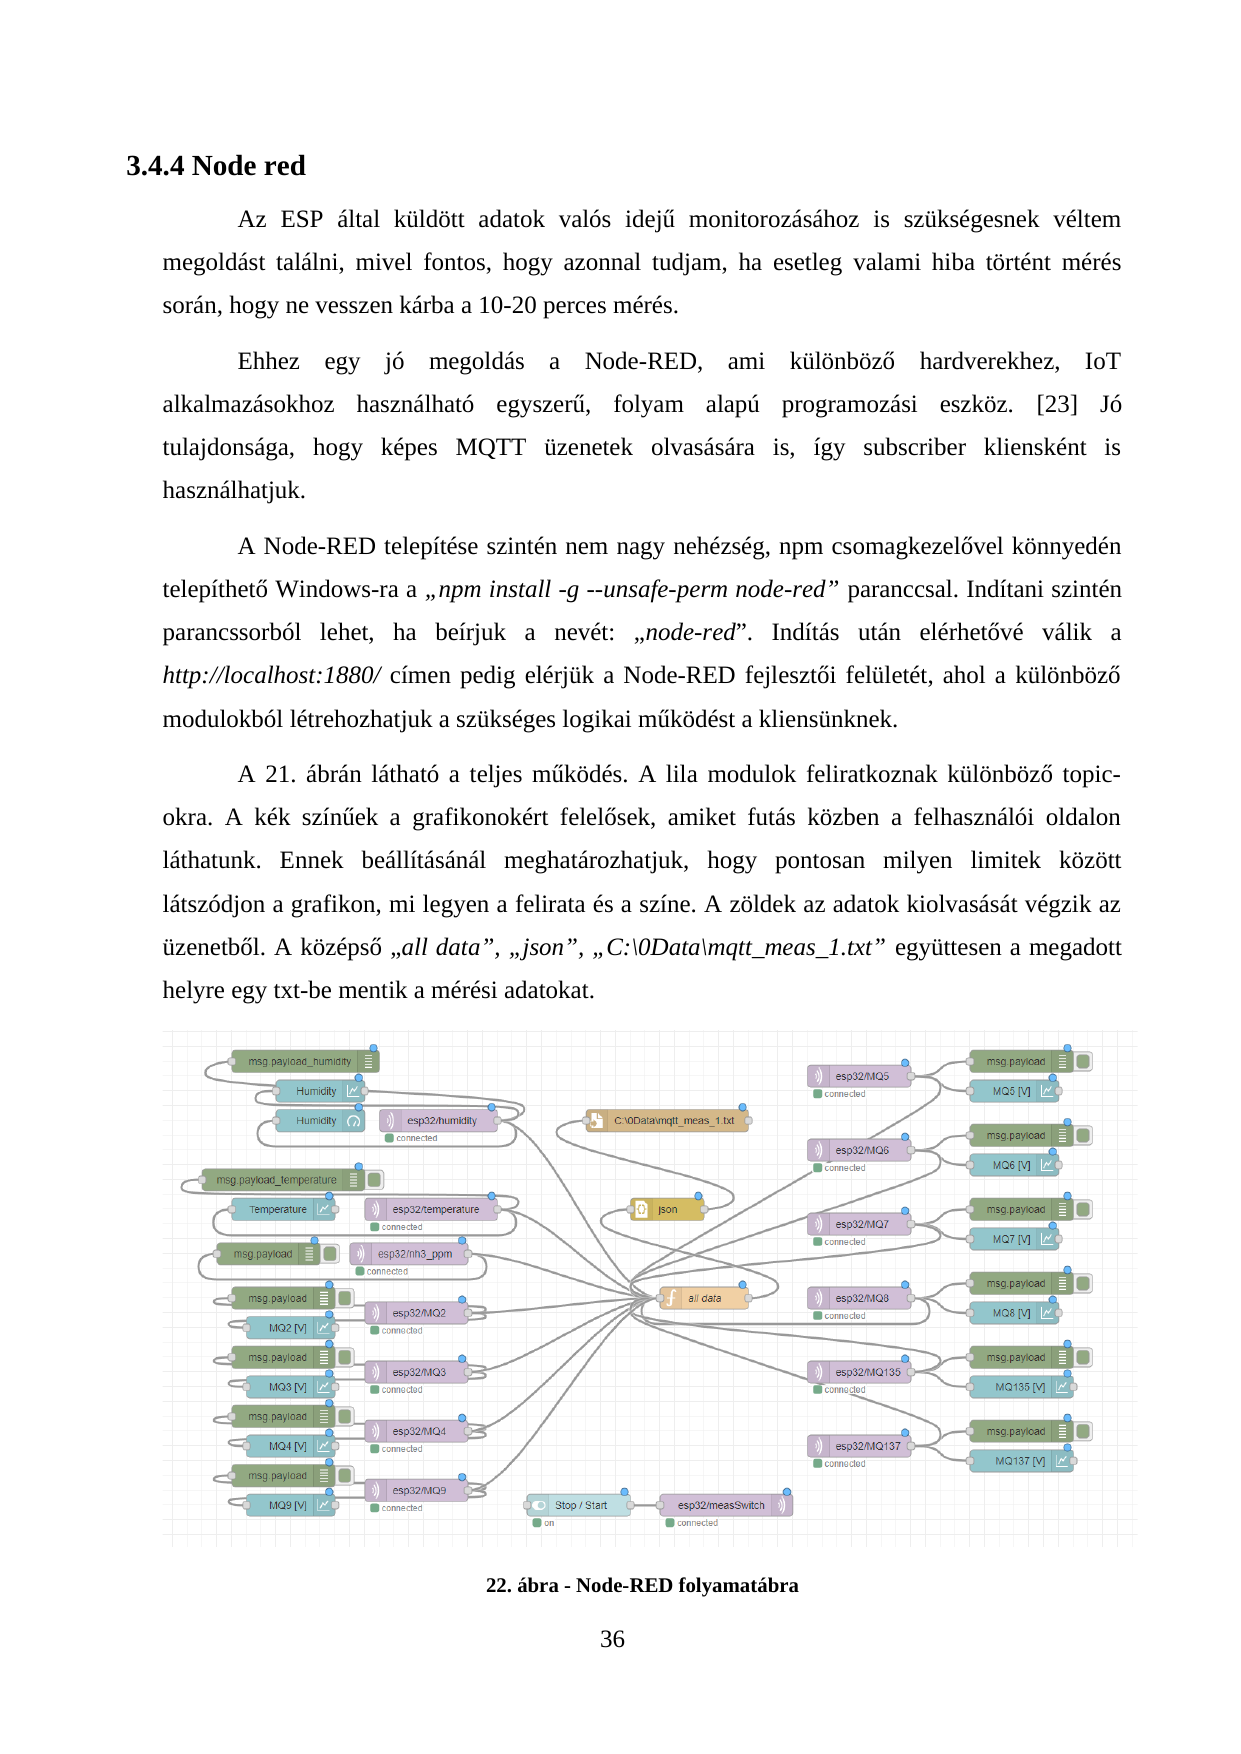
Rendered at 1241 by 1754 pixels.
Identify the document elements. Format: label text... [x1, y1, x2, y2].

text A 21. ábrán látható a teljes működés. A lila modulok feliratkoznak különböző topic-okra. A kék színűek a grafikonokért felelősek, amiket futás közben a felhasználói oldalon láthatunk. Ennek beállításánál meghatározhatjuk, hogy pontosan milyen limitek között látszódjon a grafikon, mi legyen a felirata és a színe. A zöldek az adatok kiolvasását végzik az üzenetből. A középső „all data”, „json”, „C:\0Data\mqtt_meas_1.txt” együttesen a megadott helyre egy txt-be mentik a mérési adatokat. [162, 759, 1122, 1004]
text Ehhez egy jó megoldás a Node-RED, ami különböző hardverekhez, IoT alkalmazásokhoz használható egyszerű, folyam alapú programozási eszköz. Jó tulajdonsága, hogy képes MQTT üzenetek olvasására is, így subscriber kliensként is használhatjuk. [162, 346, 1122, 504]
text 22. ábra - Node-RED folyamatábra [162, 1573, 1122, 1597]
subtitle Node red [126, 148, 1122, 181]
text Az ESP által küldött adatok valós idejű monitorozásához is szükségesnek véltem megoldást találni, mivel fontos, hogy azonnal tudjam, ha esetleg valami hiba történt mérés során, hogy ne vesszen kárba a 10-20 perces mérés. [162, 204, 1122, 319]
picture [162, 1030, 1138, 1547]
text A Node-RED telepítése szintén nem nagy nehézség, npm csomagkezelővel könnyedén telepíthető Windows-ra a „npm install -g --unsafe-perm node-red” paranccsal. Indítani szintén parancssorból lehet, ha beírjuk a nevét: „node-red”. Indítás után elérhetővé válik a http://localhost:1880/ címen pedig elérjük a Node-RED fejlesztői felületét, ahol a különböző modulokból létrehozhatjuk a szükséges logikai működést a kliensünknek. [162, 531, 1122, 732]
